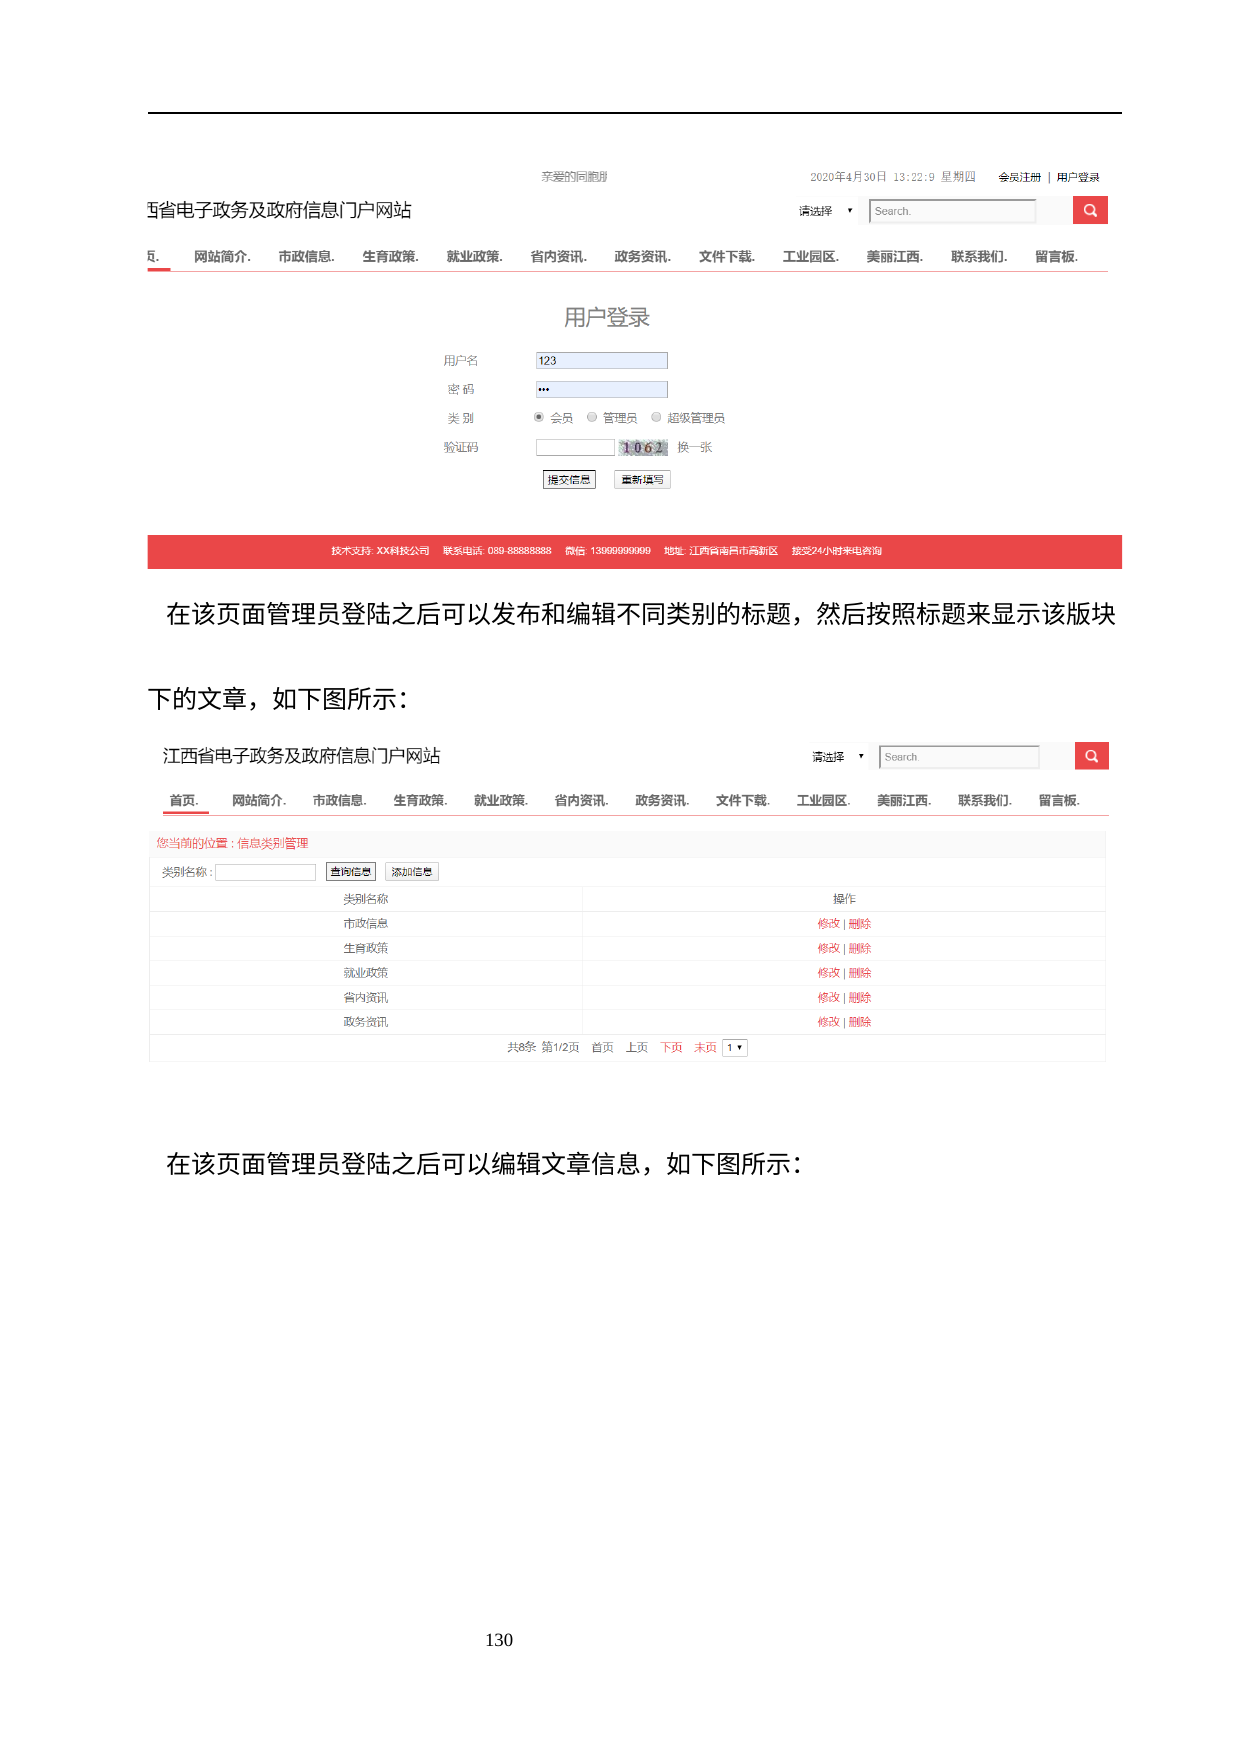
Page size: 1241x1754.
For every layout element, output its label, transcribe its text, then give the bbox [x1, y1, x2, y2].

text 在该页面管理员登陆之后可以编辑文章信息，如下图所示： [148, 1128, 1122, 1196]
picture [147, 166, 1123, 569]
picture [147, 740, 1123, 1068]
text 在该页面管理员登陆之后可以发布和编辑不同类别的标题，然后按照标题来显示该版块下的文章，如下图所示： [148, 578, 1122, 731]
